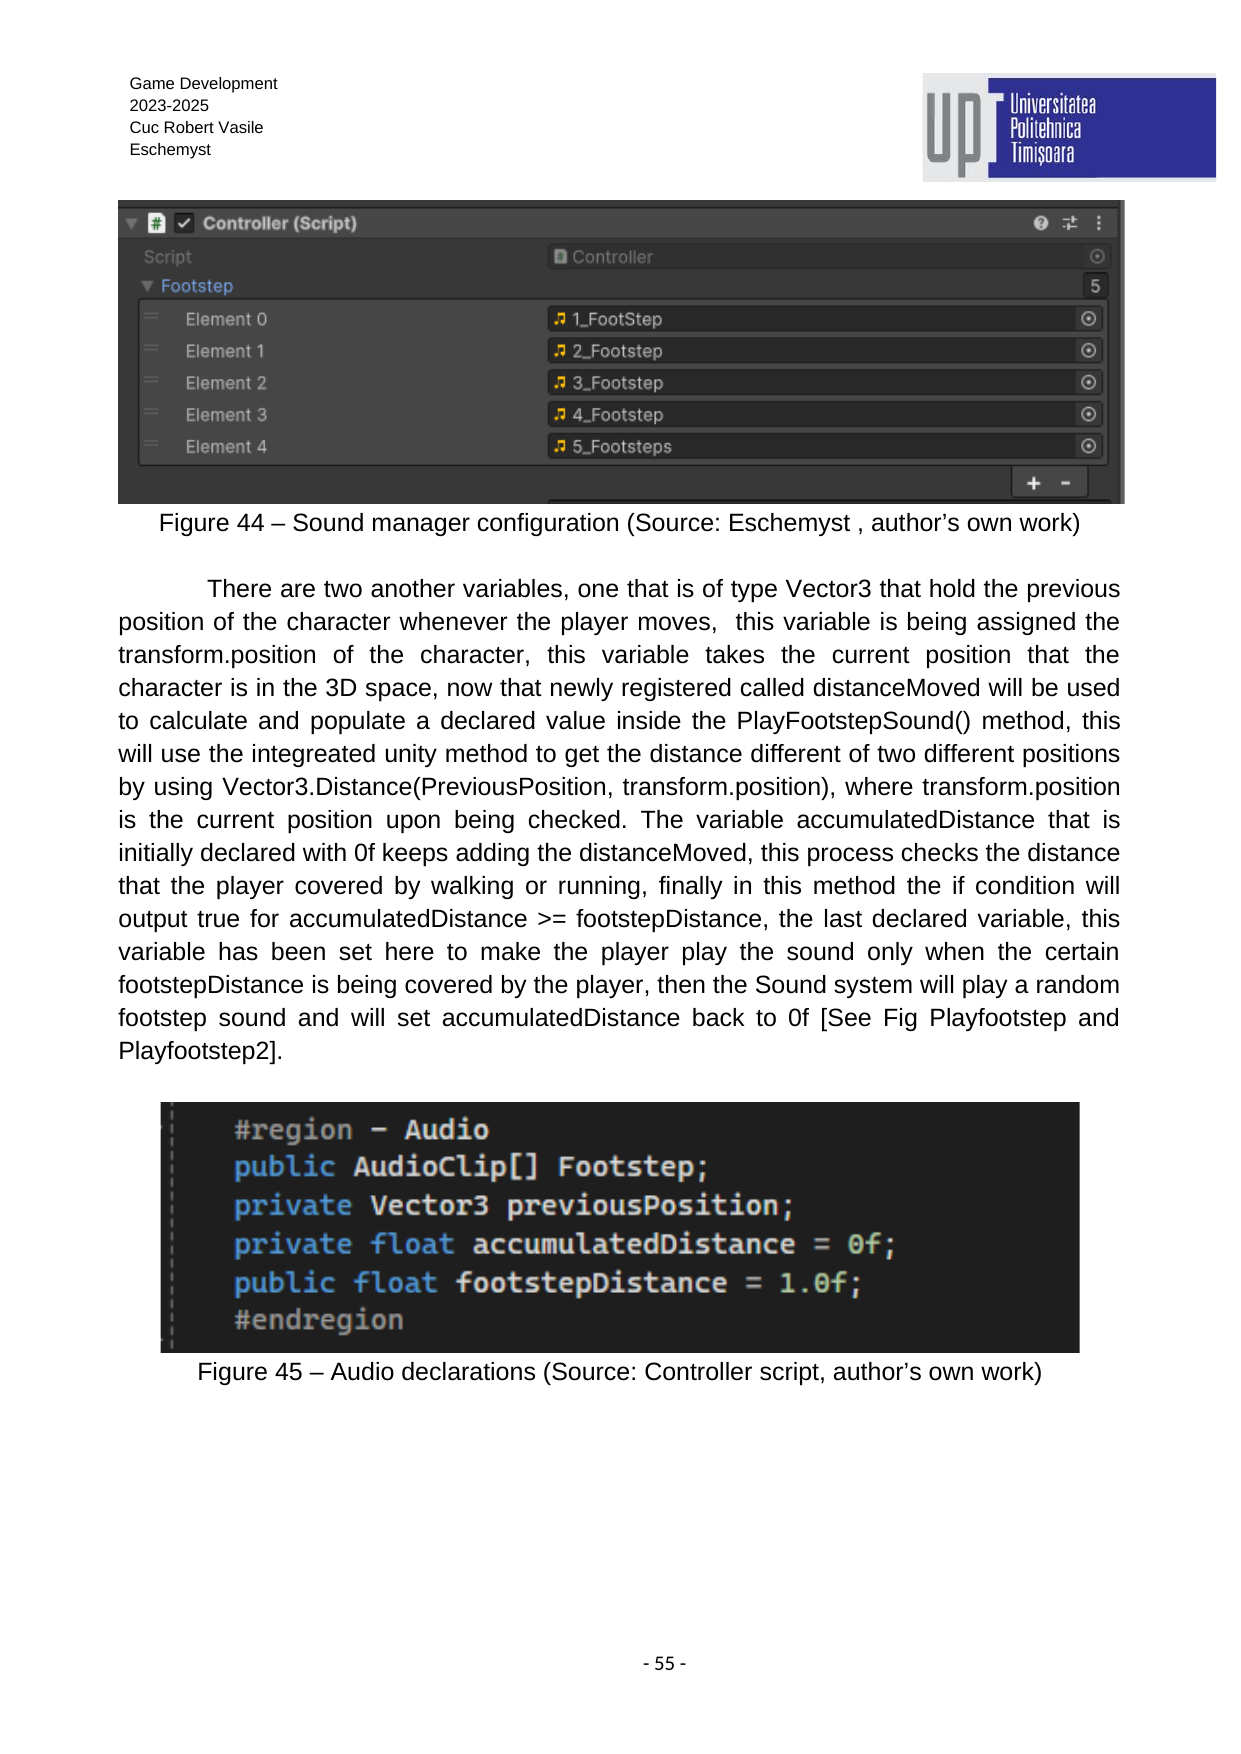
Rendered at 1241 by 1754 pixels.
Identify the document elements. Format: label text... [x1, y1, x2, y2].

picture [118, 200, 1125, 504]
picture [922, 73, 1217, 182]
text There are two another variables, one that is of type Vector3 that hold the previous position of the character whenever the player moves, this variable is being assigned the transform.position of the character, this variable takes the current position that the character is in the 3D space, now that newly registered called distanceMoved will be used to calculate and populate a declared value inside the PlayFootstepSound() method, this will use the integreated unity method to get the distance different of two different positions by using Vector3.Distance(PreviousPosition, transform.position), where transform.position is the current position upon being checked. The variable accumulatedDistance that is initially declared with 0f keeps adding the distanceMoved, this process checks the distance that the player covered by walking or running, finally in this method the if condition will output true for accumulatedDistance >= footstepDistance, the last declared variable, this variable has been set here to make the player play the sound only when the certain footstepDistance is being covered by the player, then the Sound system will play a random footstep sound and will set accumulatedDistance back to 0f [See Fig Playfootstep and Playfootstep2]. [118, 574, 1122, 1065]
text Figure 44 – Sound manager configuration (Source: Eschemyst , author’s own work) [118, 508, 1122, 536]
text Figure 45 – Audio declarations (Source: Controller script, author’s own work) [118, 1357, 1122, 1385]
picture [160, 1102, 1080, 1353]
